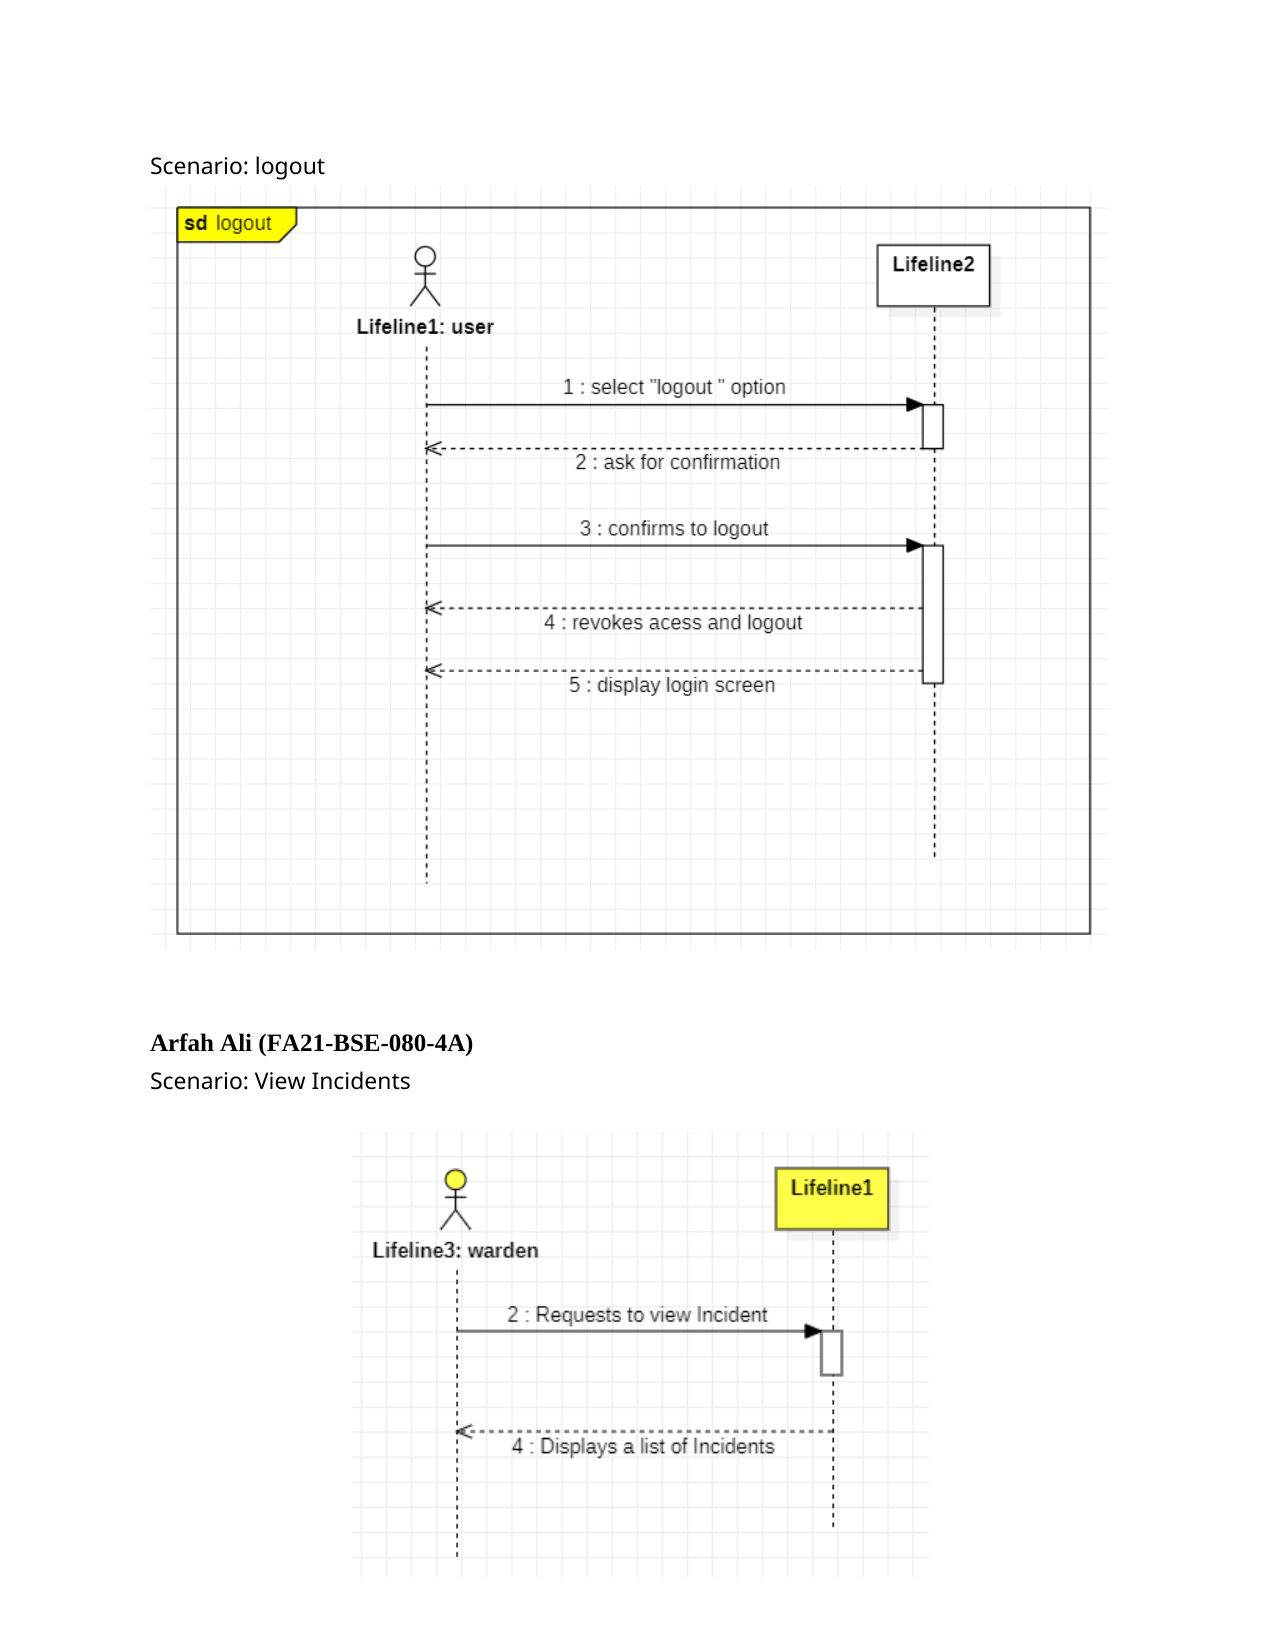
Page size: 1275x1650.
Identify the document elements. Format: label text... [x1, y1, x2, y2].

subtitle Scenario: logout [150, 150, 1125, 181]
subtitle Scenario: View Incidents [150, 1065, 1125, 1096]
picture [150, 186, 1109, 950]
subtitle Arfah Ali (FA21-BSE-080-4A) [150, 1028, 1125, 1056]
picture [351, 1132, 930, 1576]
